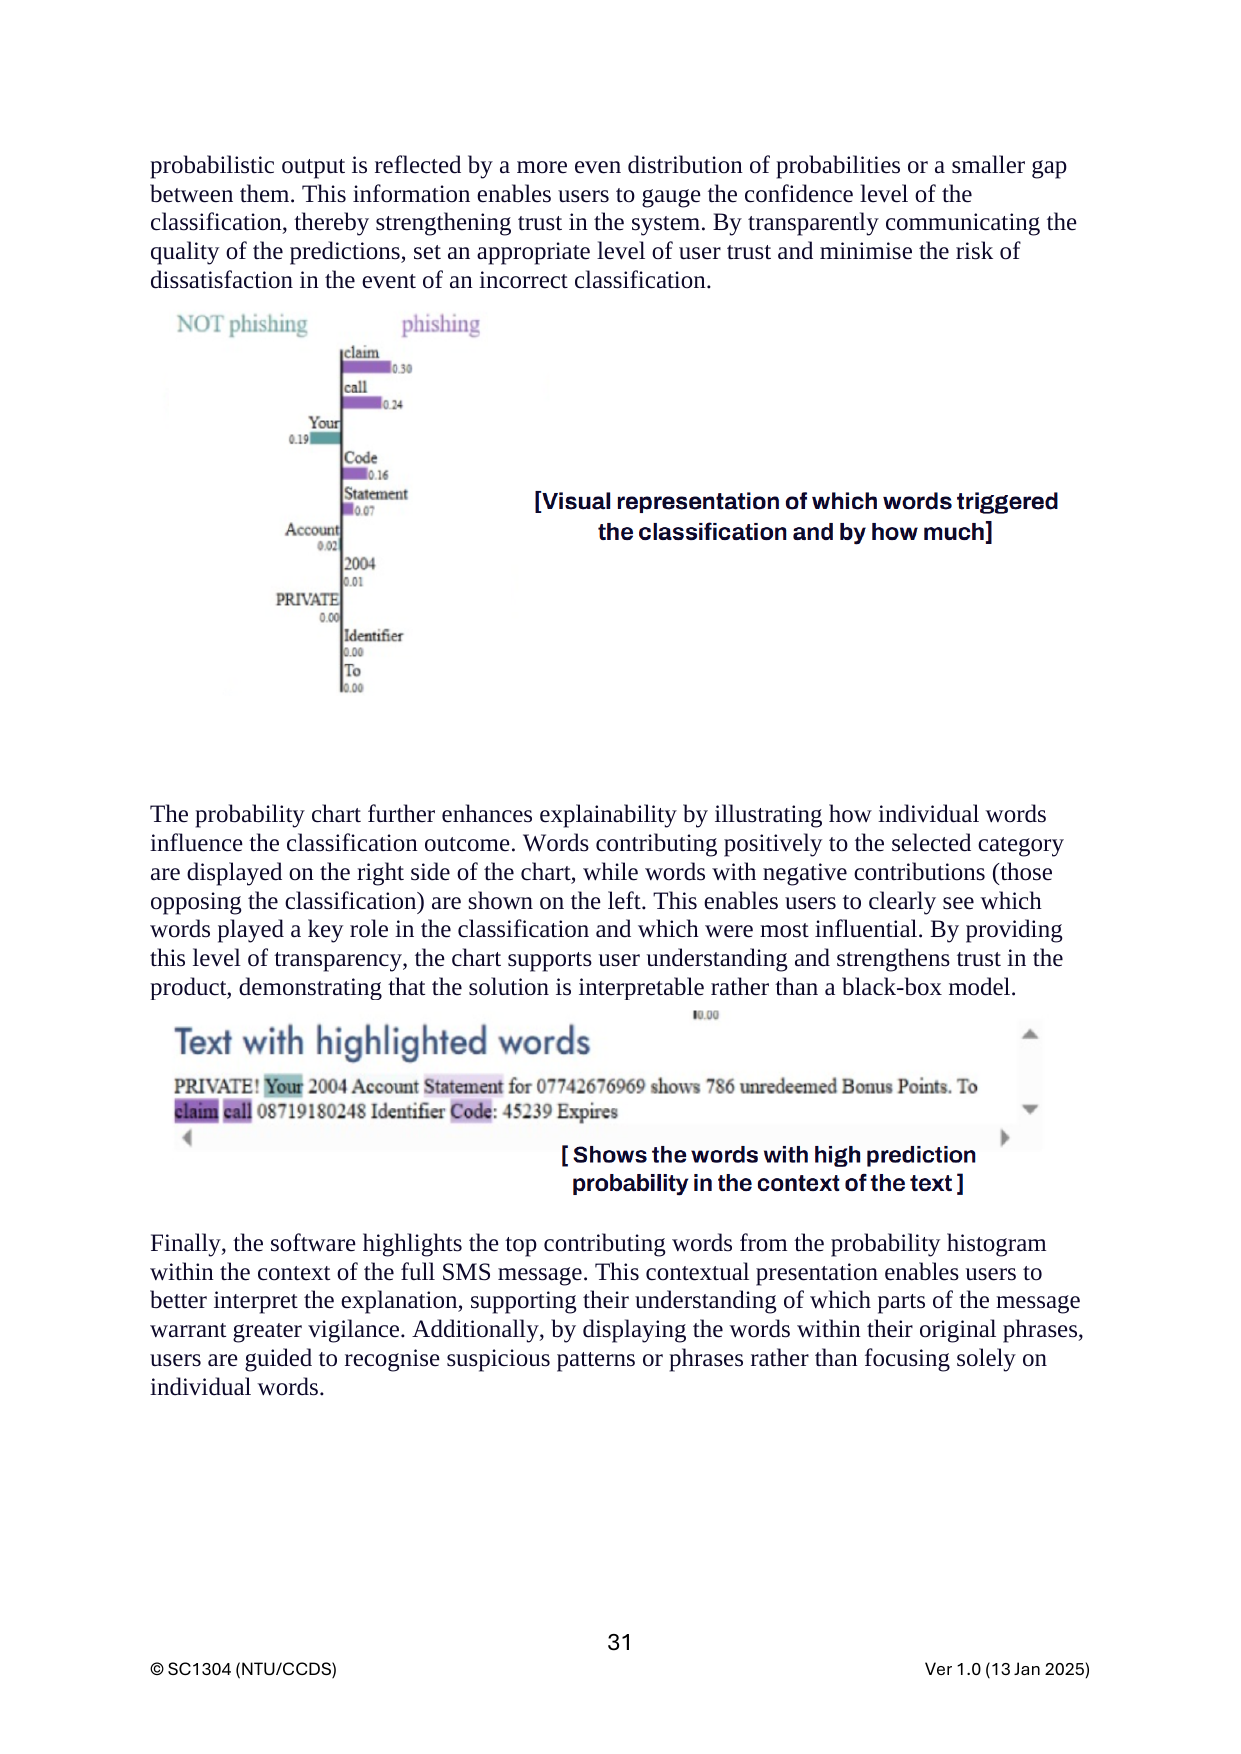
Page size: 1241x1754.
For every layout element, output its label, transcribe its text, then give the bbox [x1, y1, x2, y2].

text Finally, the software highlights the top contributing words from the probability histogram within the context of the full SMS message. This contextual presentation enables users to better interpret the explanation, supporting their understanding of which parts of the message warrant greater vigilance. Additionally, by displaying the words within their original phrases, users are guided to recognise suspicious patterns or phrases rather than focusing solely on individual words. [150, 1228, 1090, 1400]
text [150, 150, 1090, 293]
picture [150, 293, 1091, 705]
picture [150, 1000, 1091, 1228]
text The probability chart further enhances explainability by illustrating how individual words influence the classification outcome. Words contributing positively to the selected category are displayed on the right side of the chart, while words with negative contributions (those opposing the classification) are shown on the left. This enables users to clearly see which words played a key role in the classification and which were most influential. By providing this level of transparency, the chart supports user understanding and strengthens trust in the product, demonstrating that the solution is interpretable rather than a black-box model. [150, 799, 1090, 1000]
